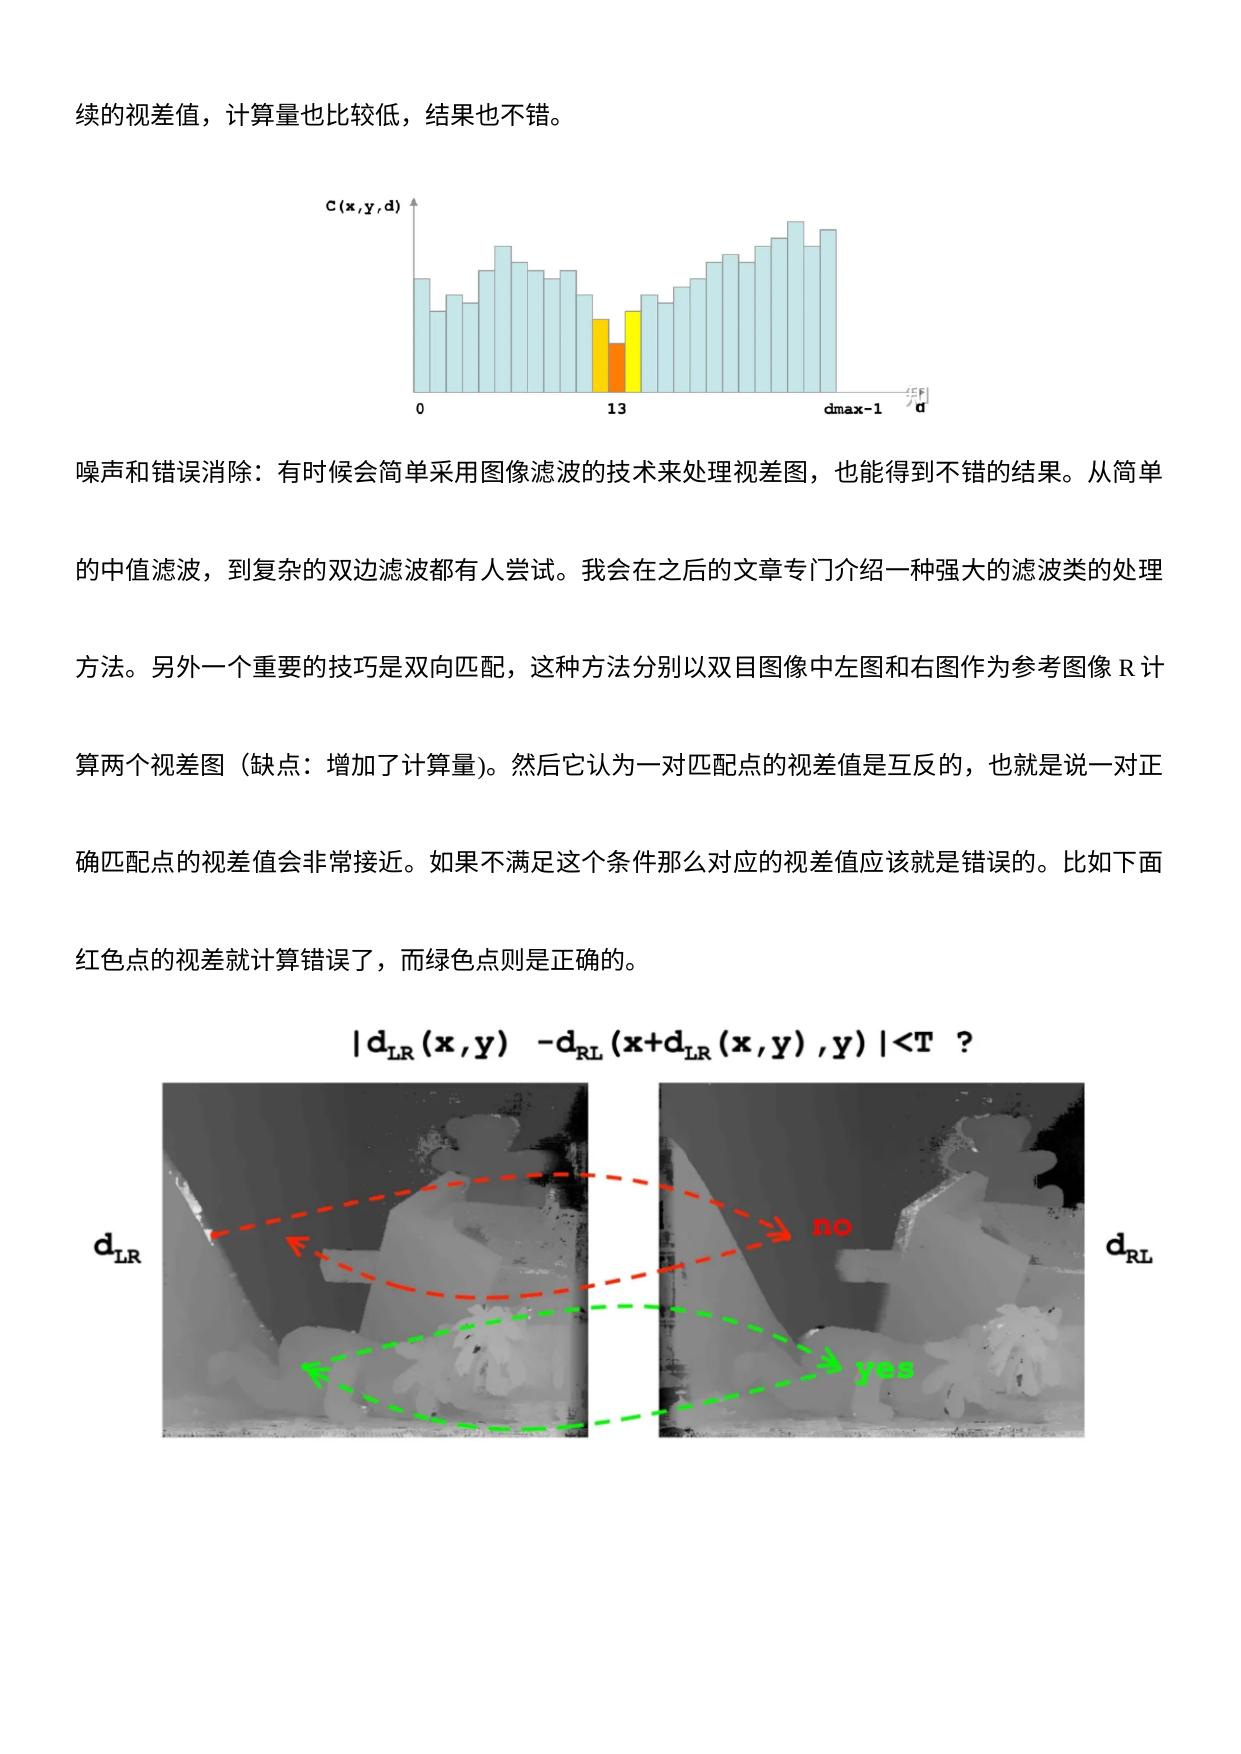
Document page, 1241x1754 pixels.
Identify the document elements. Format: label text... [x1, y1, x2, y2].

picture [310, 163, 930, 422]
picture [75, 1008, 1158, 1451]
text 噪声和错误消除：有时候会简单采用图像滤波的技术来处理视差图，也能得到不错的结果。从简单的中值滤波，到复杂的双边滤波都有人尝试。我会在之后的文章专门介绍一种强大的滤波类的处理方法。另外一个重要的技巧是双向匹配，这种方法分别以双目图像中左图和右图作为参考图像R计算两个视差图（缺点：增加了计算量)。然后它认为一对匹配点的视差值是互反的，也就是说一对正确匹配点的视差值会非常接近。如果不满足这个条件那么对应的视差值应该就是错误的。比如下面红色点的视差就计算错误了，而绿色点则是正确的。 [75, 438, 1165, 991]
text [75, 81, 1165, 146]
